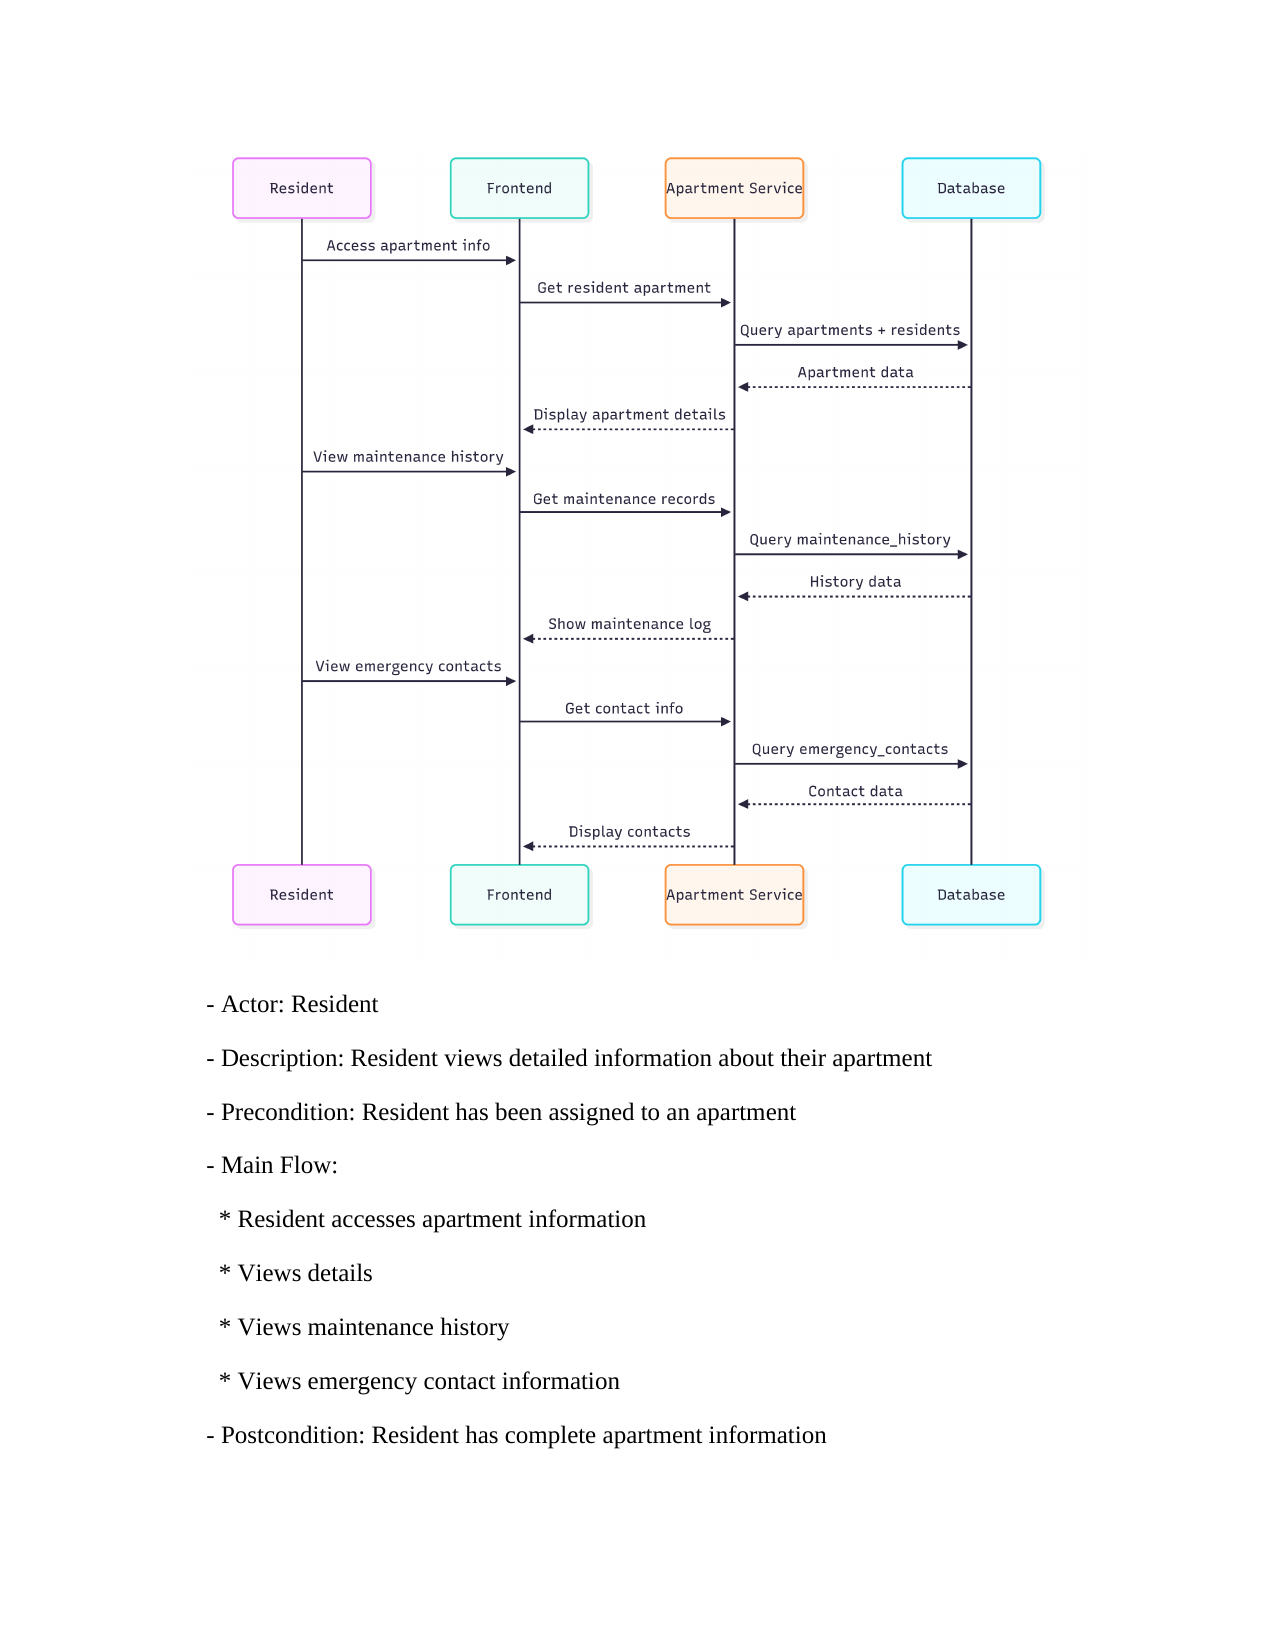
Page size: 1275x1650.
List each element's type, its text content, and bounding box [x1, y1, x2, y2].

text * Views maintenance history [187, 1312, 1087, 1341]
text - Description: Resident views detailed information about their apartment [187, 1043, 1087, 1071]
text - Actor: Resident [187, 989, 1087, 1018]
text - Postcondition: Resident has complete apartment information [187, 1420, 1087, 1448]
text - Precondition: Resident has been assigned to an apartment [187, 1097, 1087, 1125]
text - Main Flow: [187, 1150, 1087, 1179]
text * Views emergency contact information [187, 1366, 1087, 1394]
text * Views details [187, 1258, 1087, 1287]
picture [187, 150, 1088, 964]
text * Resident accesses apartment information [187, 1204, 1087, 1233]
